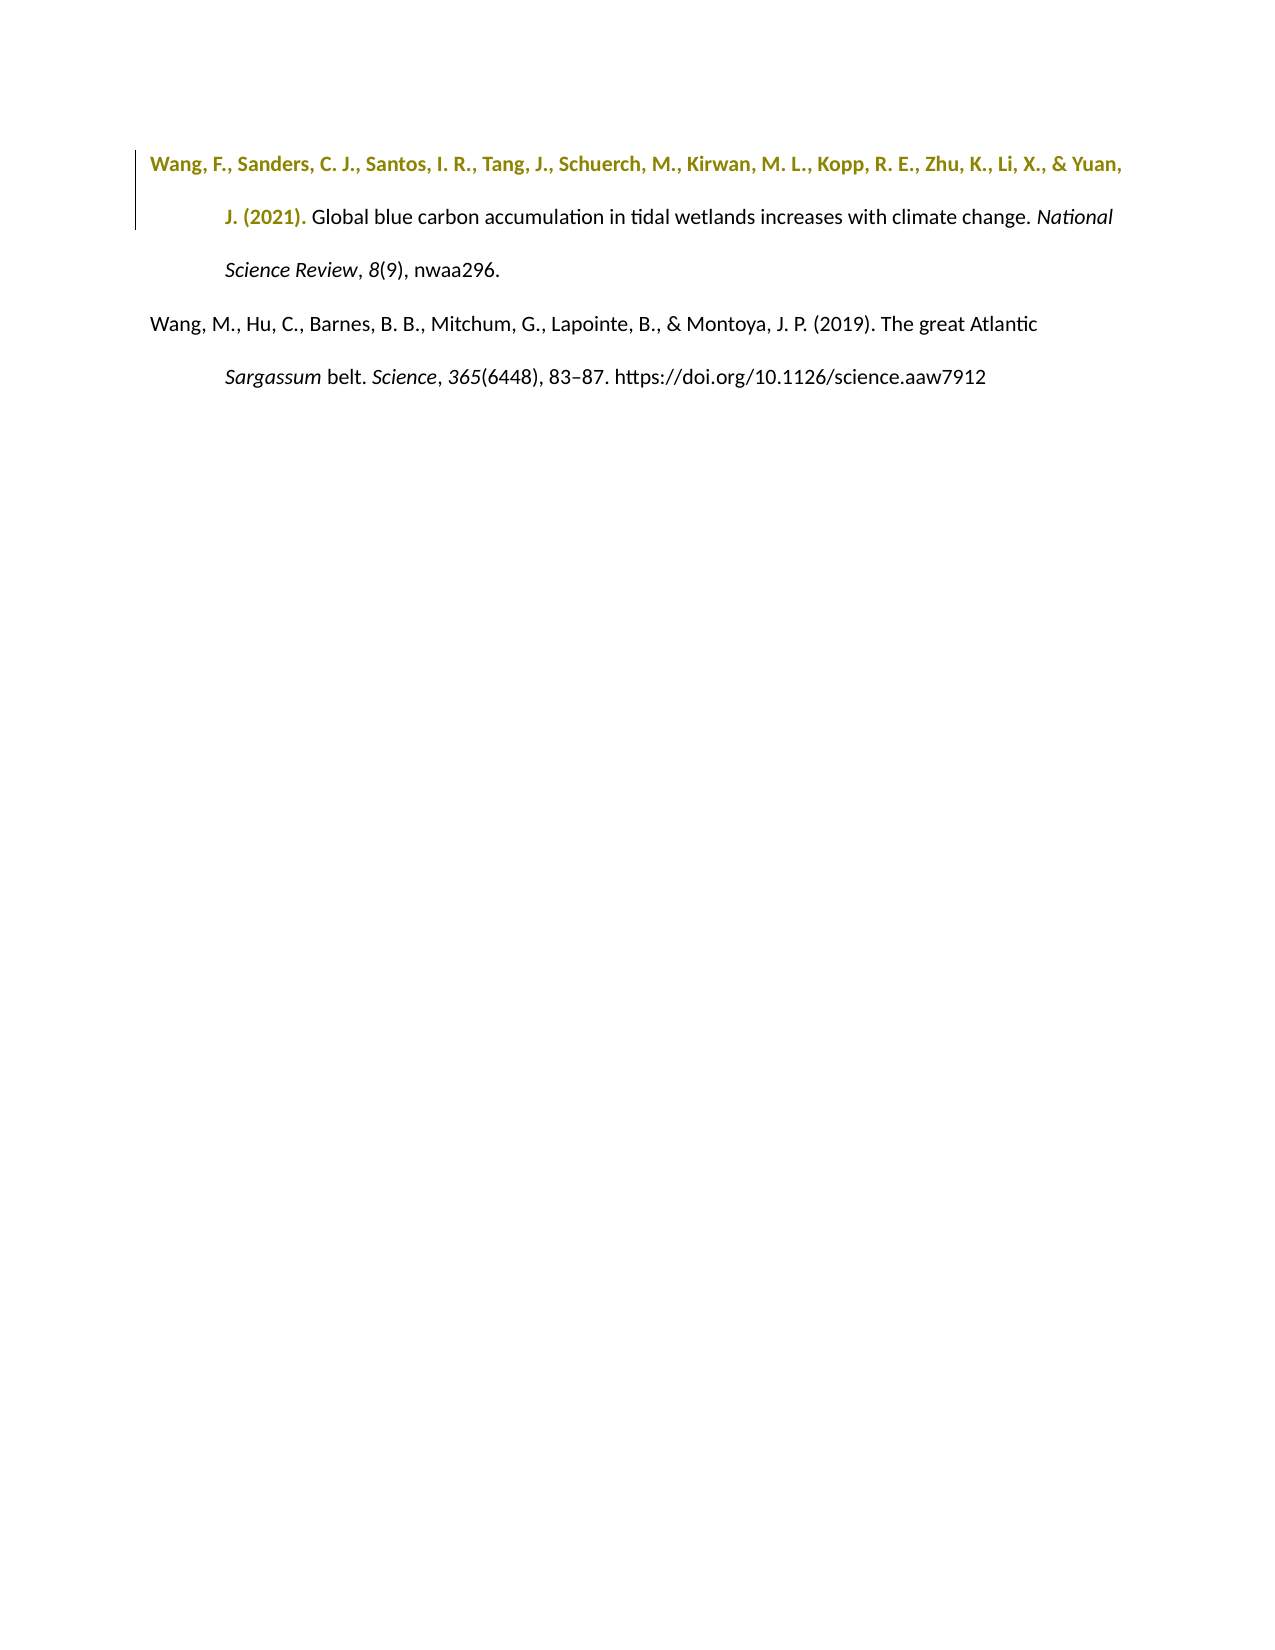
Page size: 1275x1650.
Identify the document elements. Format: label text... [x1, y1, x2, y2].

text Wang, M., Hu, C., Barnes, B. B., Mitchum, G., Lapointe, B., & Montoya, J. P. (2019). The great Atlantic Sargassum belt. Science, 365(6448), 83–87. https://doi.org/10.1126/science.aaw7912 [150, 310, 1125, 390]
text Wang, F., Sanders, C. J., Santos, I. R., Tang, J., Schuerch, M., Kirwan, M. L., Kopp, R. E., Zhu, K., Li, X., & Yuan, J. (2021). Global blue carbon accumulation in tidal wetlands increases with climate change. National Science Review, 8(9), nwaa296. [150, 150, 1125, 283]
